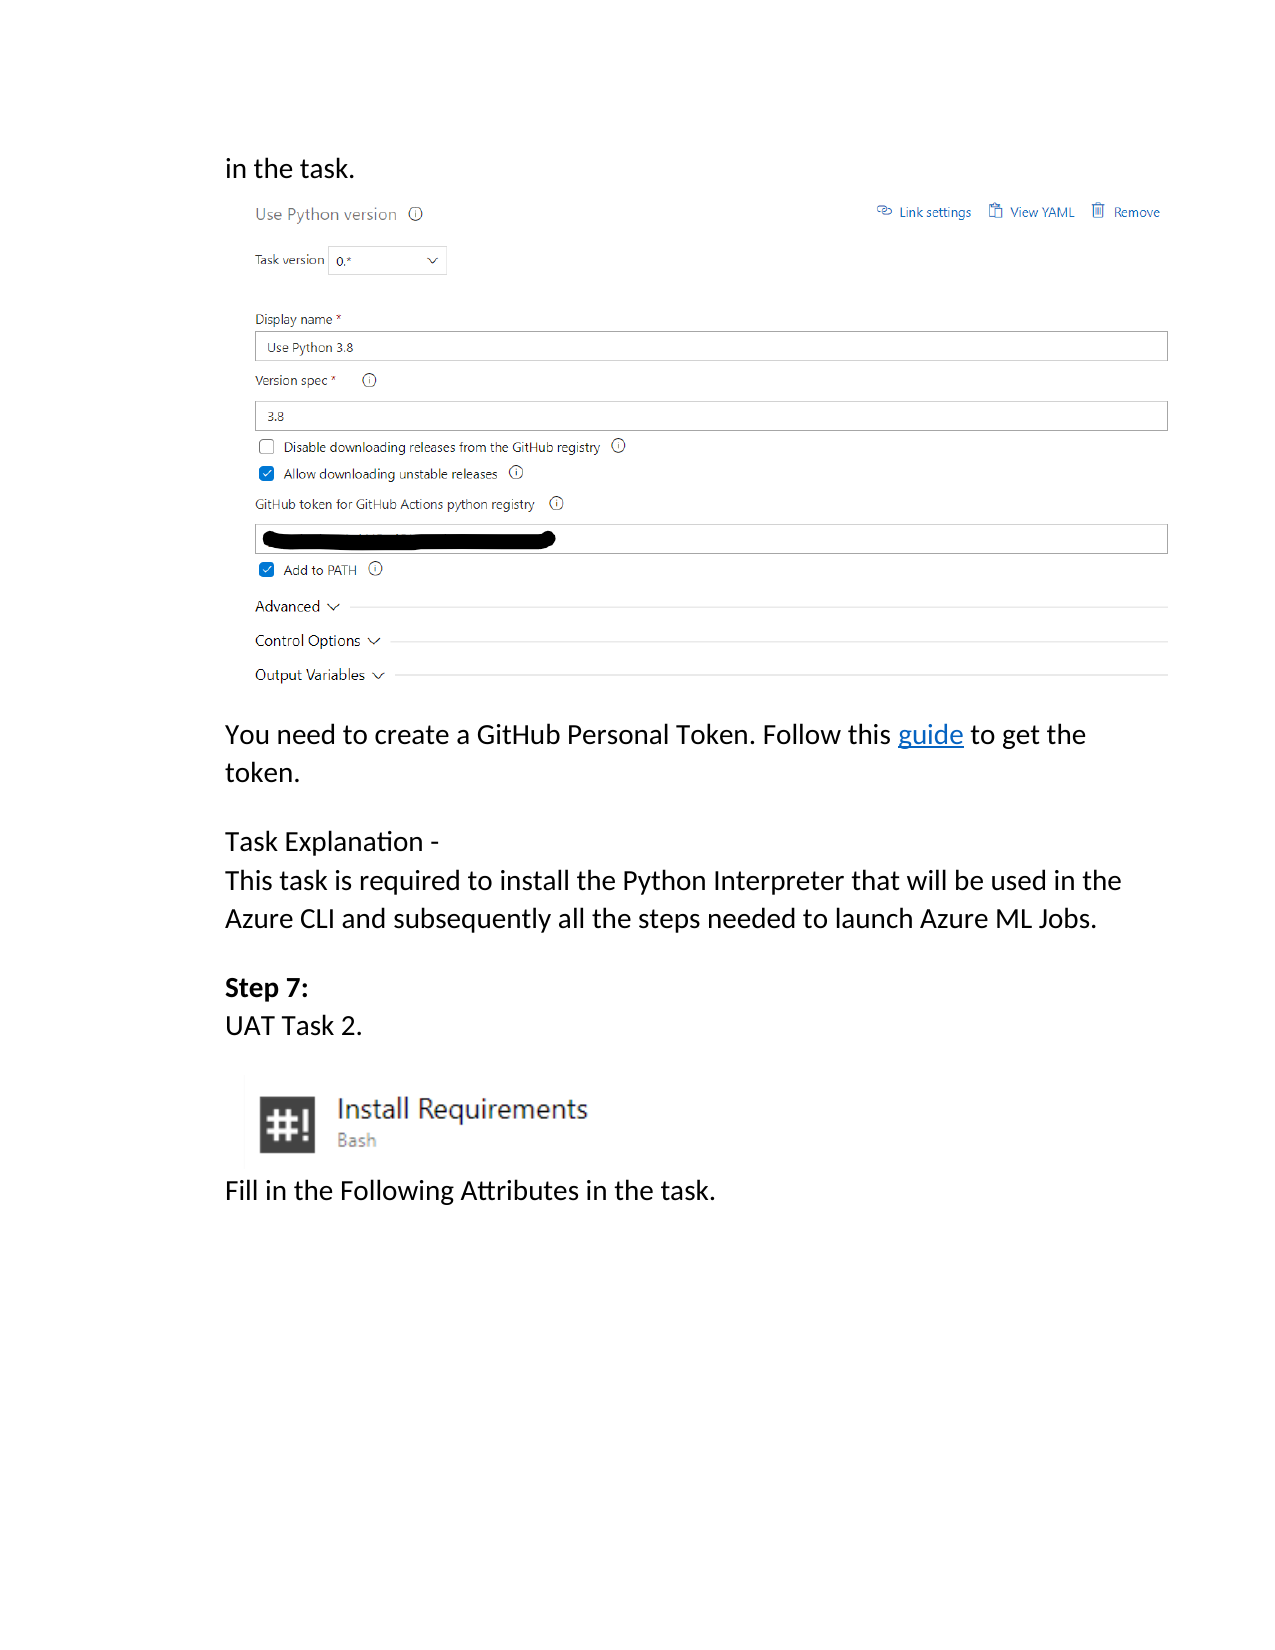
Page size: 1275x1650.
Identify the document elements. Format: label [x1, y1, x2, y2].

list [187, 150, 1125, 1237]
